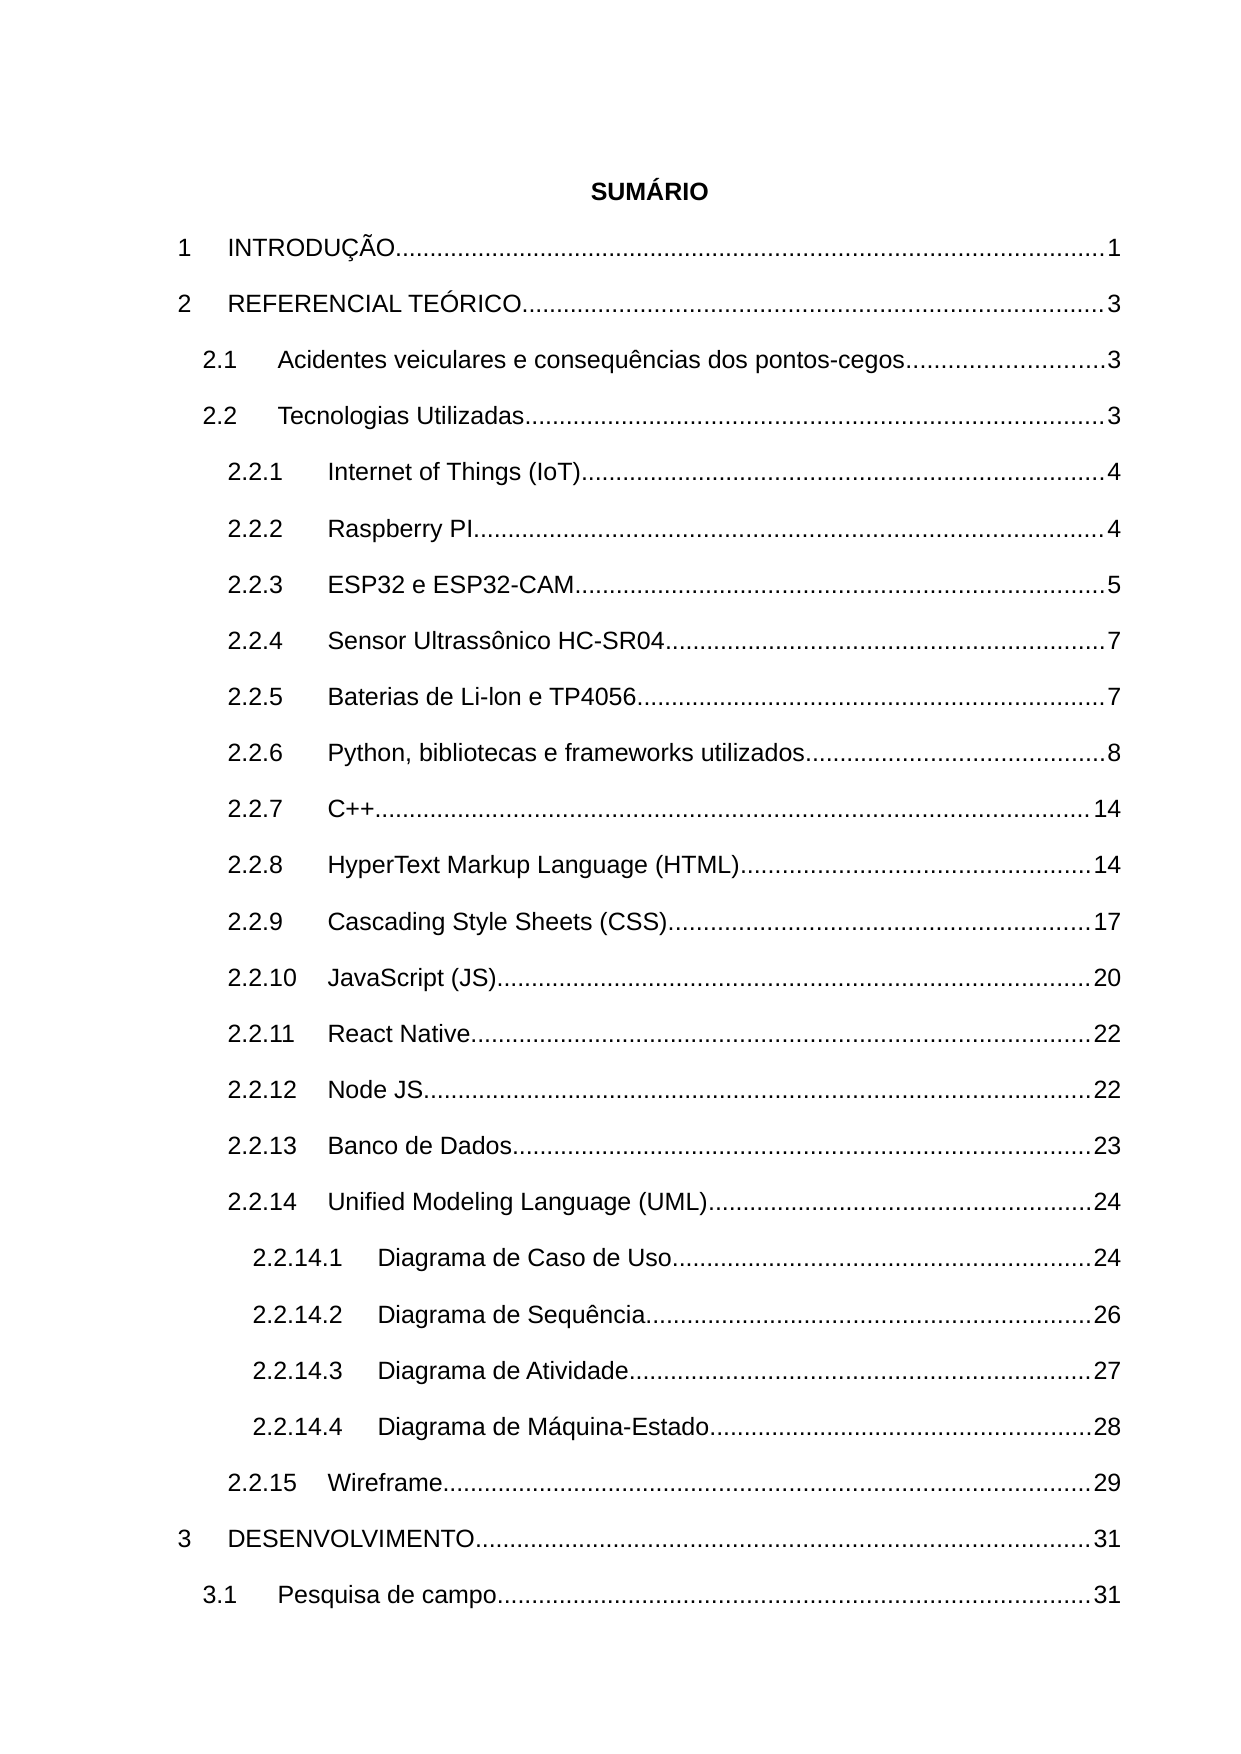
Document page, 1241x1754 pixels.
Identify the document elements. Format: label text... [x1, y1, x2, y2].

text 2.2.1 Internet of Things (IoT) 4 [227, 457, 1122, 486]
text 2.2.12 Node JS 22 [227, 1075, 1122, 1104]
text 2.2.14.4 Diagrama de Máquina-Estado 28 [252, 1412, 1122, 1441]
text 2.2.7 C++ 14 [227, 794, 1122, 823]
text 2.2.14 Unified Modeling Language (UML) 24 [227, 1187, 1122, 1216]
text 1 INTRODUÇÃO 1 [177, 233, 1122, 262]
text 2.2.5 Baterias de Li-lon e TP4056 7 [227, 682, 1122, 711]
text 2.2.14.1 Diagrama de Caso de Uso 24 [252, 1243, 1122, 1272]
text SUMÁRIO [177, 177, 1122, 206]
text 2.2.3 ESP32 e ESP32-CAM 5 [227, 570, 1122, 598]
text 2.2.10 JavaScript (JS) 20 [227, 963, 1122, 991]
text 2.2.2 Raspberry PI 4 [227, 513, 1122, 542]
text 2.2.9 Cascading Style Sheets (CSS) 17 [227, 907, 1122, 935]
text 2.2.4 Sensor Ultrassônico HC-SR04 7 [227, 626, 1122, 654]
text 2.2.11 React Native 22 [227, 1019, 1122, 1048]
text 2.2.14.2 Diagrama de Sequência 26 [252, 1299, 1122, 1328]
text 2.2 Tecnologias Utilizadas 3 [202, 401, 1122, 430]
text 2 REFERENCIAL TEÓRICO 3 [177, 289, 1122, 318]
text 2.2.8 HyperText Markup Language (HTML) 14 [227, 850, 1122, 879]
text 3 DESENVOLVIMENTO 31 [177, 1524, 1122, 1553]
text 2.2.15 Wireframe 29 [227, 1468, 1122, 1497]
text 2.2.6 Python, bibliotecas e frameworks utilizados 8 [227, 738, 1122, 767]
text 3.1 Pesquisa de campo 31 [202, 1580, 1122, 1609]
text 2.2.14.3 Diagrama de Atividade 27 [252, 1356, 1122, 1384]
text 2.1 Acidentes veiculares e consequências dos pontos-cegos 3 [202, 345, 1122, 374]
text 2.2.13 Banco de Dados 23 [227, 1131, 1122, 1160]
